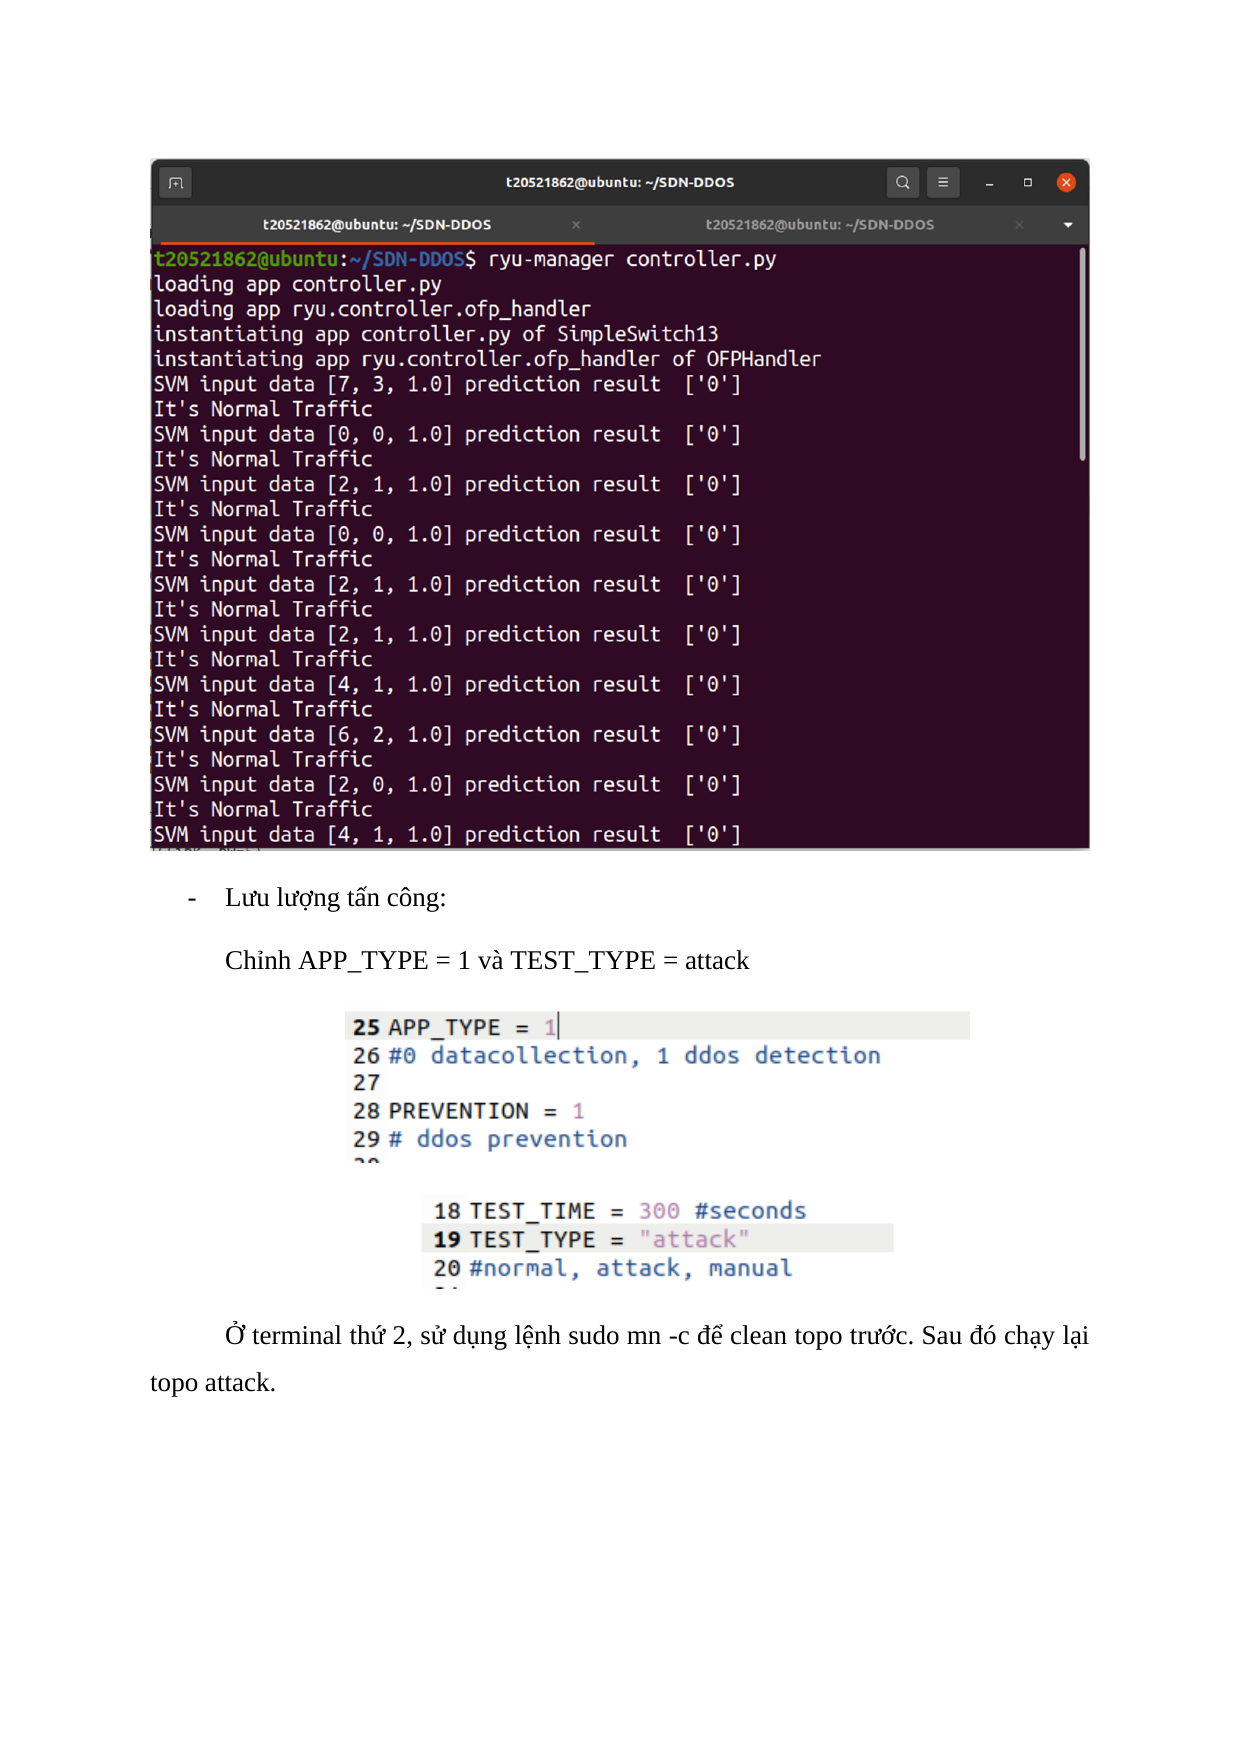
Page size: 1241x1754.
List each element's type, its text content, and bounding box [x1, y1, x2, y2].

text Ở terminal thứ 2, sử dụng lệnh sudo mn -c để clean topo trước. Sau đó chạy lại topo attack. [150, 1319, 1090, 1397]
picture [421, 1193, 894, 1289]
picture [150, 158, 1091, 851]
list Lưu lượng tấn công: [187, 881, 1090, 912]
text Chỉnh APP_TYPE = 1 và TEST_TYPE = attack [150, 944, 1090, 976]
picture [345, 1007, 970, 1163]
